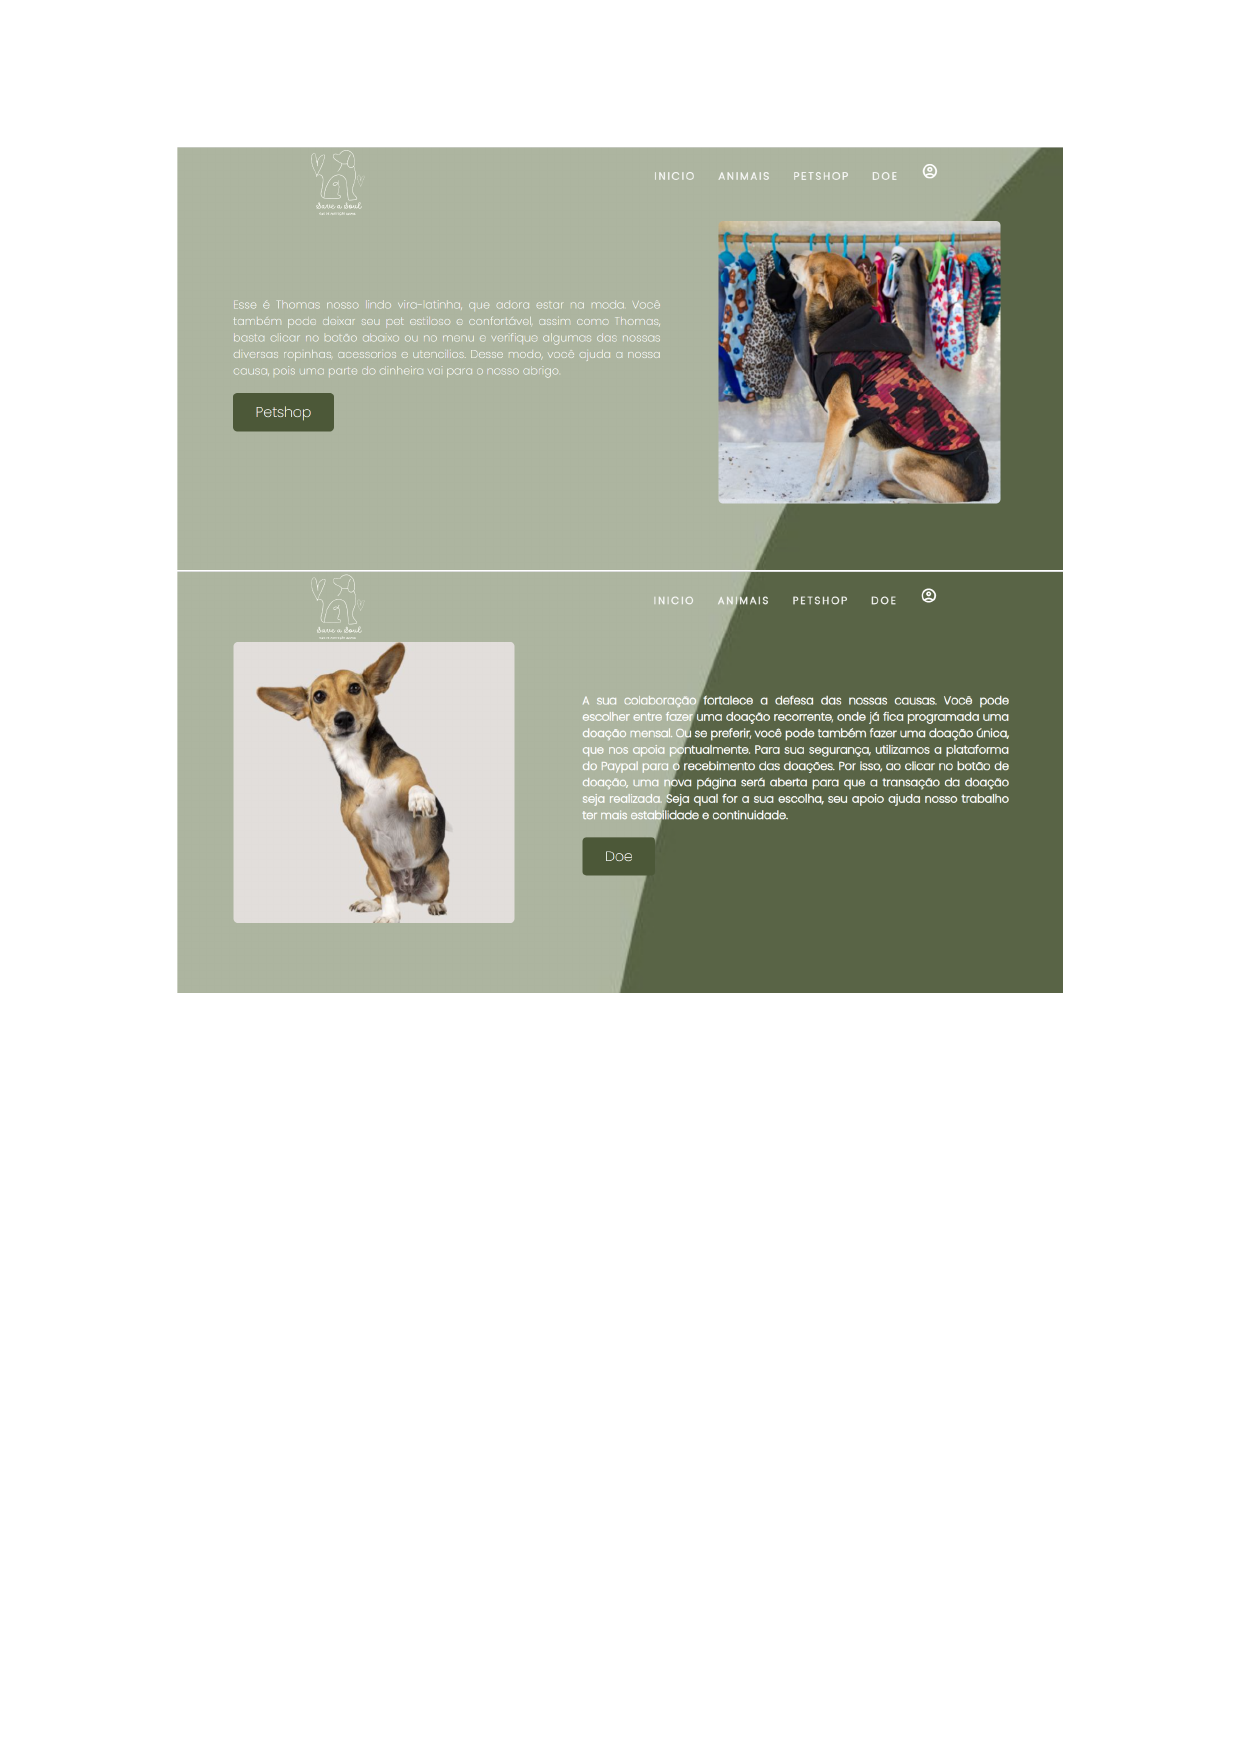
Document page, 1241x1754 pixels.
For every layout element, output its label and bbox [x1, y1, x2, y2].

picture [177, 147, 1063, 570]
picture [177, 571, 1063, 993]
